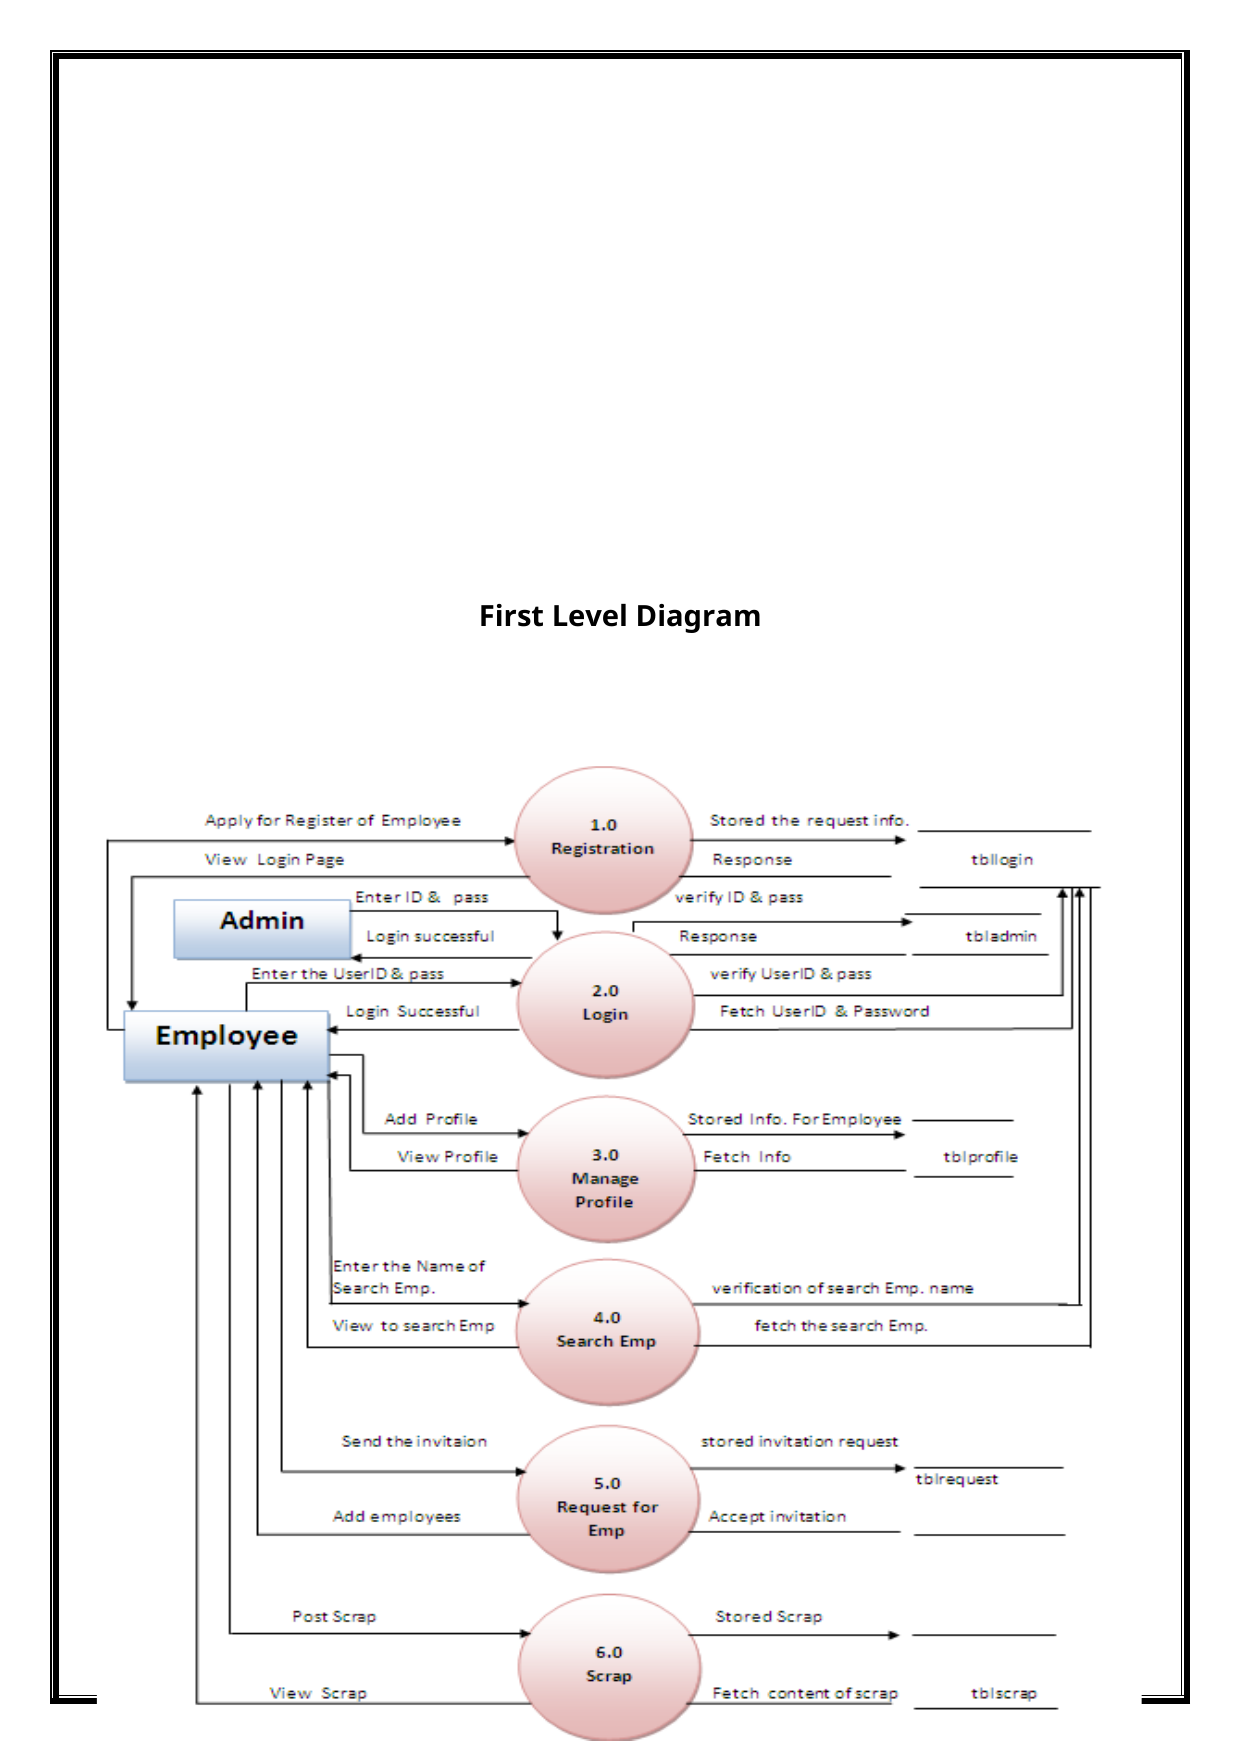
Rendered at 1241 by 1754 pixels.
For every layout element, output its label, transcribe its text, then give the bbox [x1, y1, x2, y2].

picture [96, 765, 1142, 1741]
text First Level Diagram [150, 595, 1090, 634]
